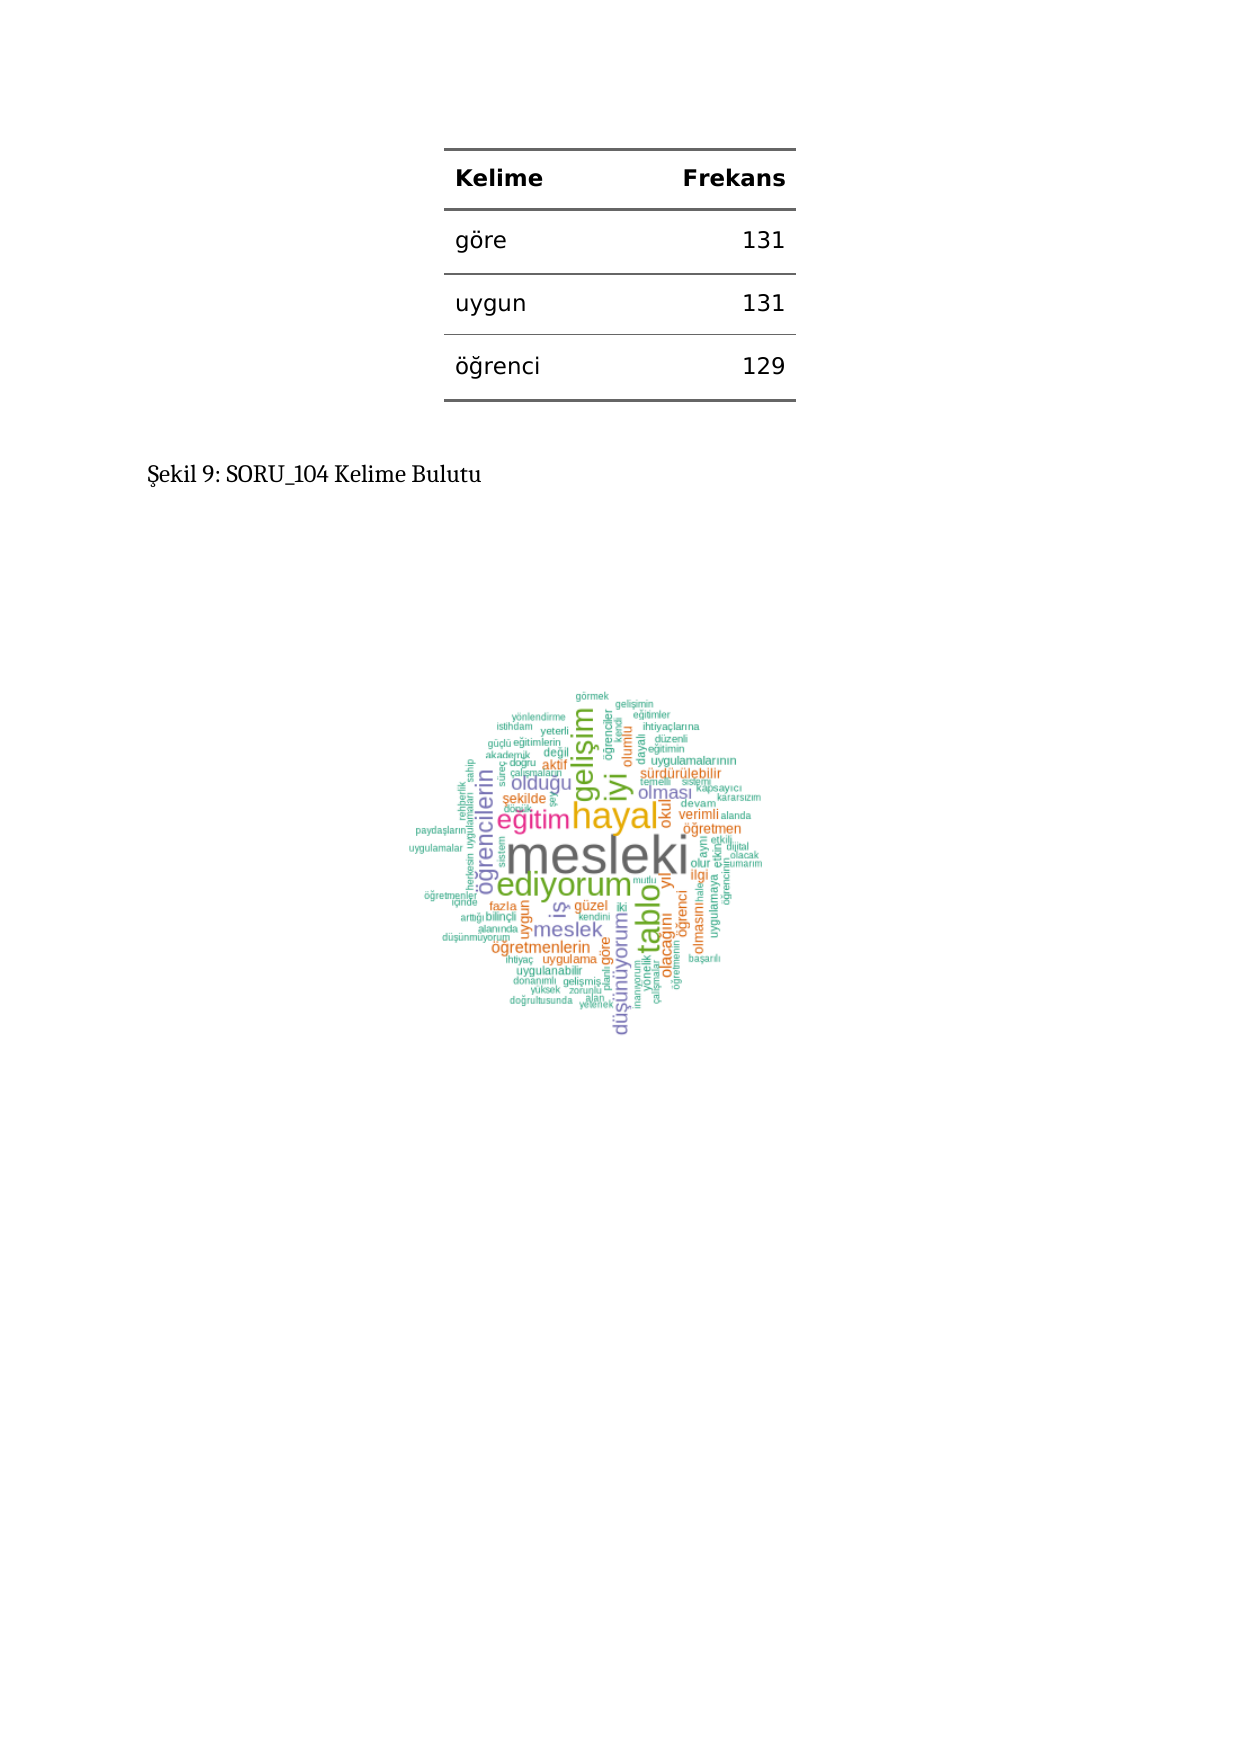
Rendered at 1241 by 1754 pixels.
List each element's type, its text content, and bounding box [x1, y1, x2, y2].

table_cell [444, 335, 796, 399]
picture [147, 517, 1048, 1192]
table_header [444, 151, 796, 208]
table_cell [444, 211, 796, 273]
text Şekil 9: SORU_104 Kelime Bulutu [148, 459, 1093, 488]
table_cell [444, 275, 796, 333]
